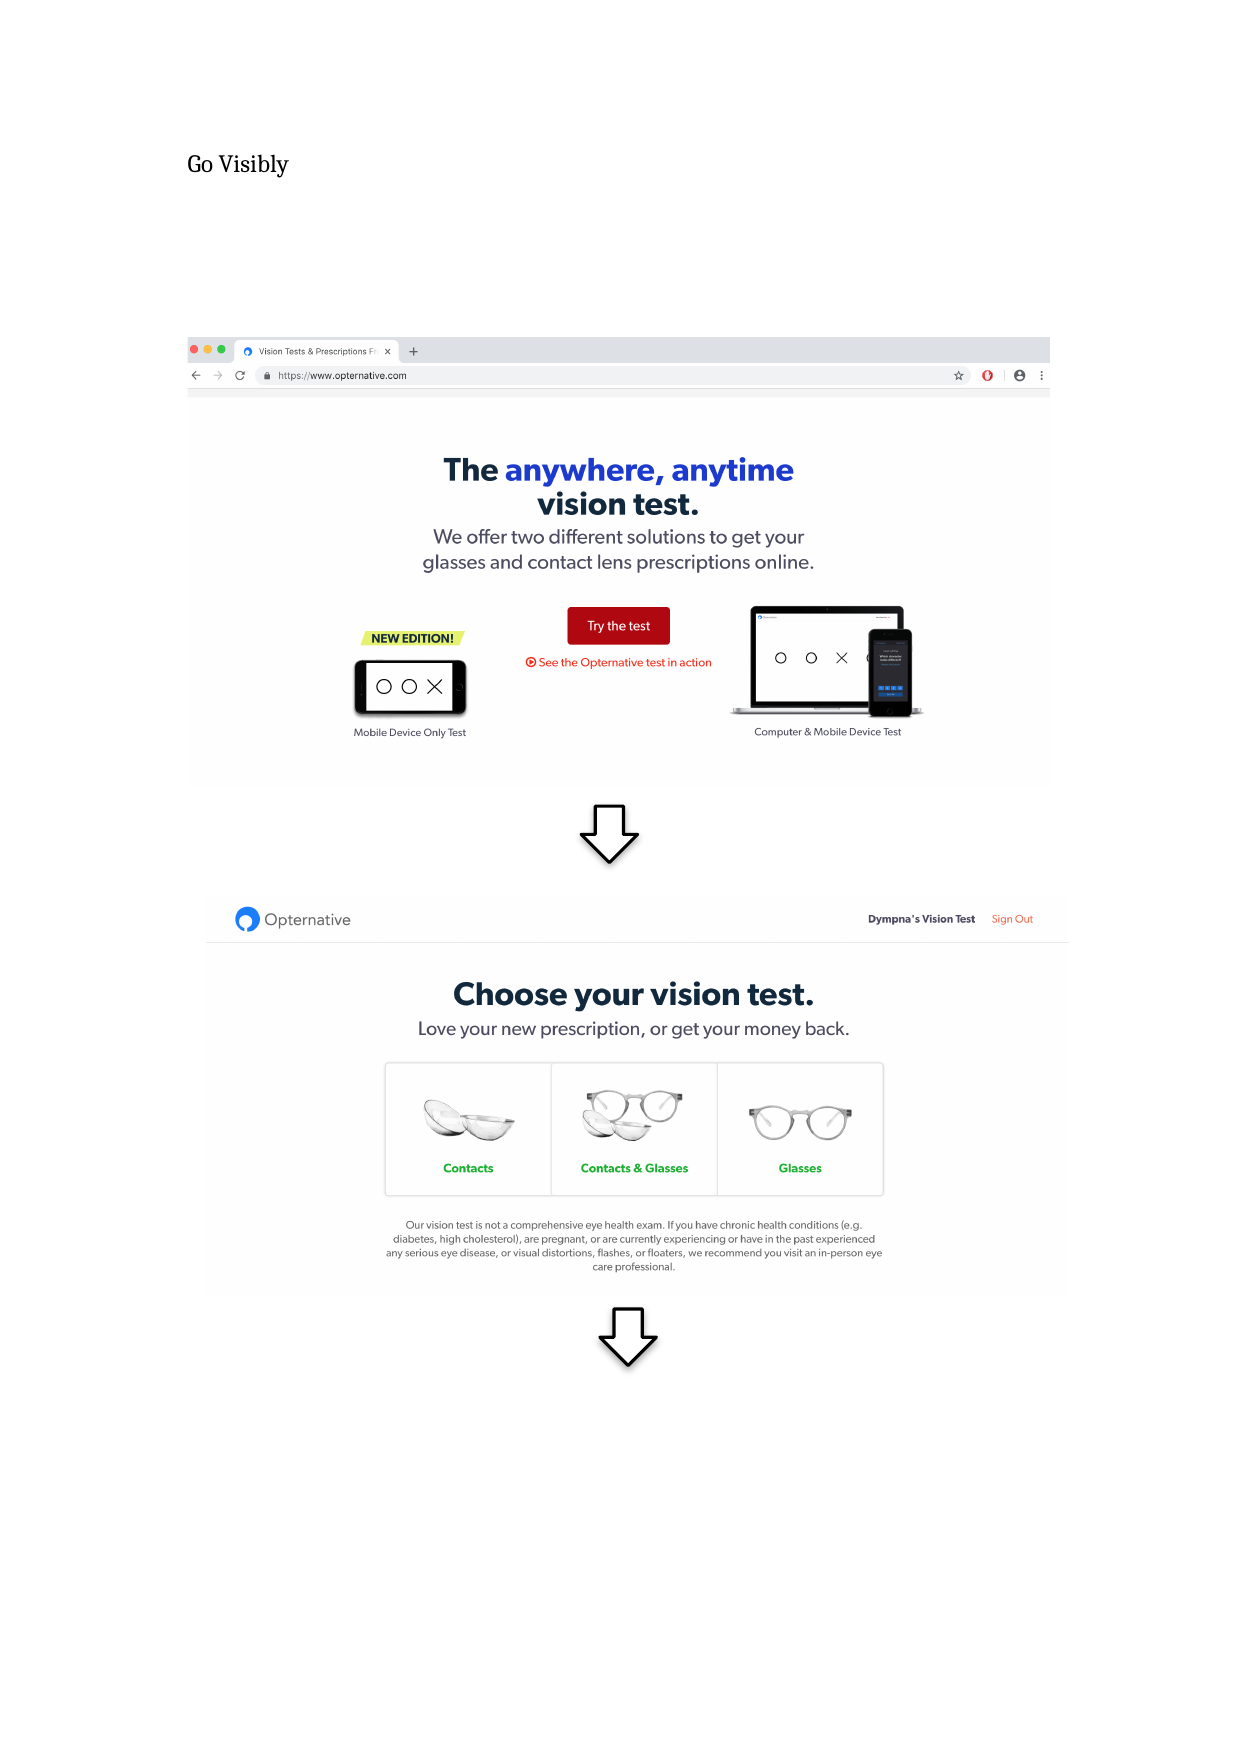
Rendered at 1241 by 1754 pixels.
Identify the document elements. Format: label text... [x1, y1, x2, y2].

picture [206, 896, 1068, 1297]
picture [187, 337, 1049, 787]
text Go Visibly [187, 150, 1053, 179]
